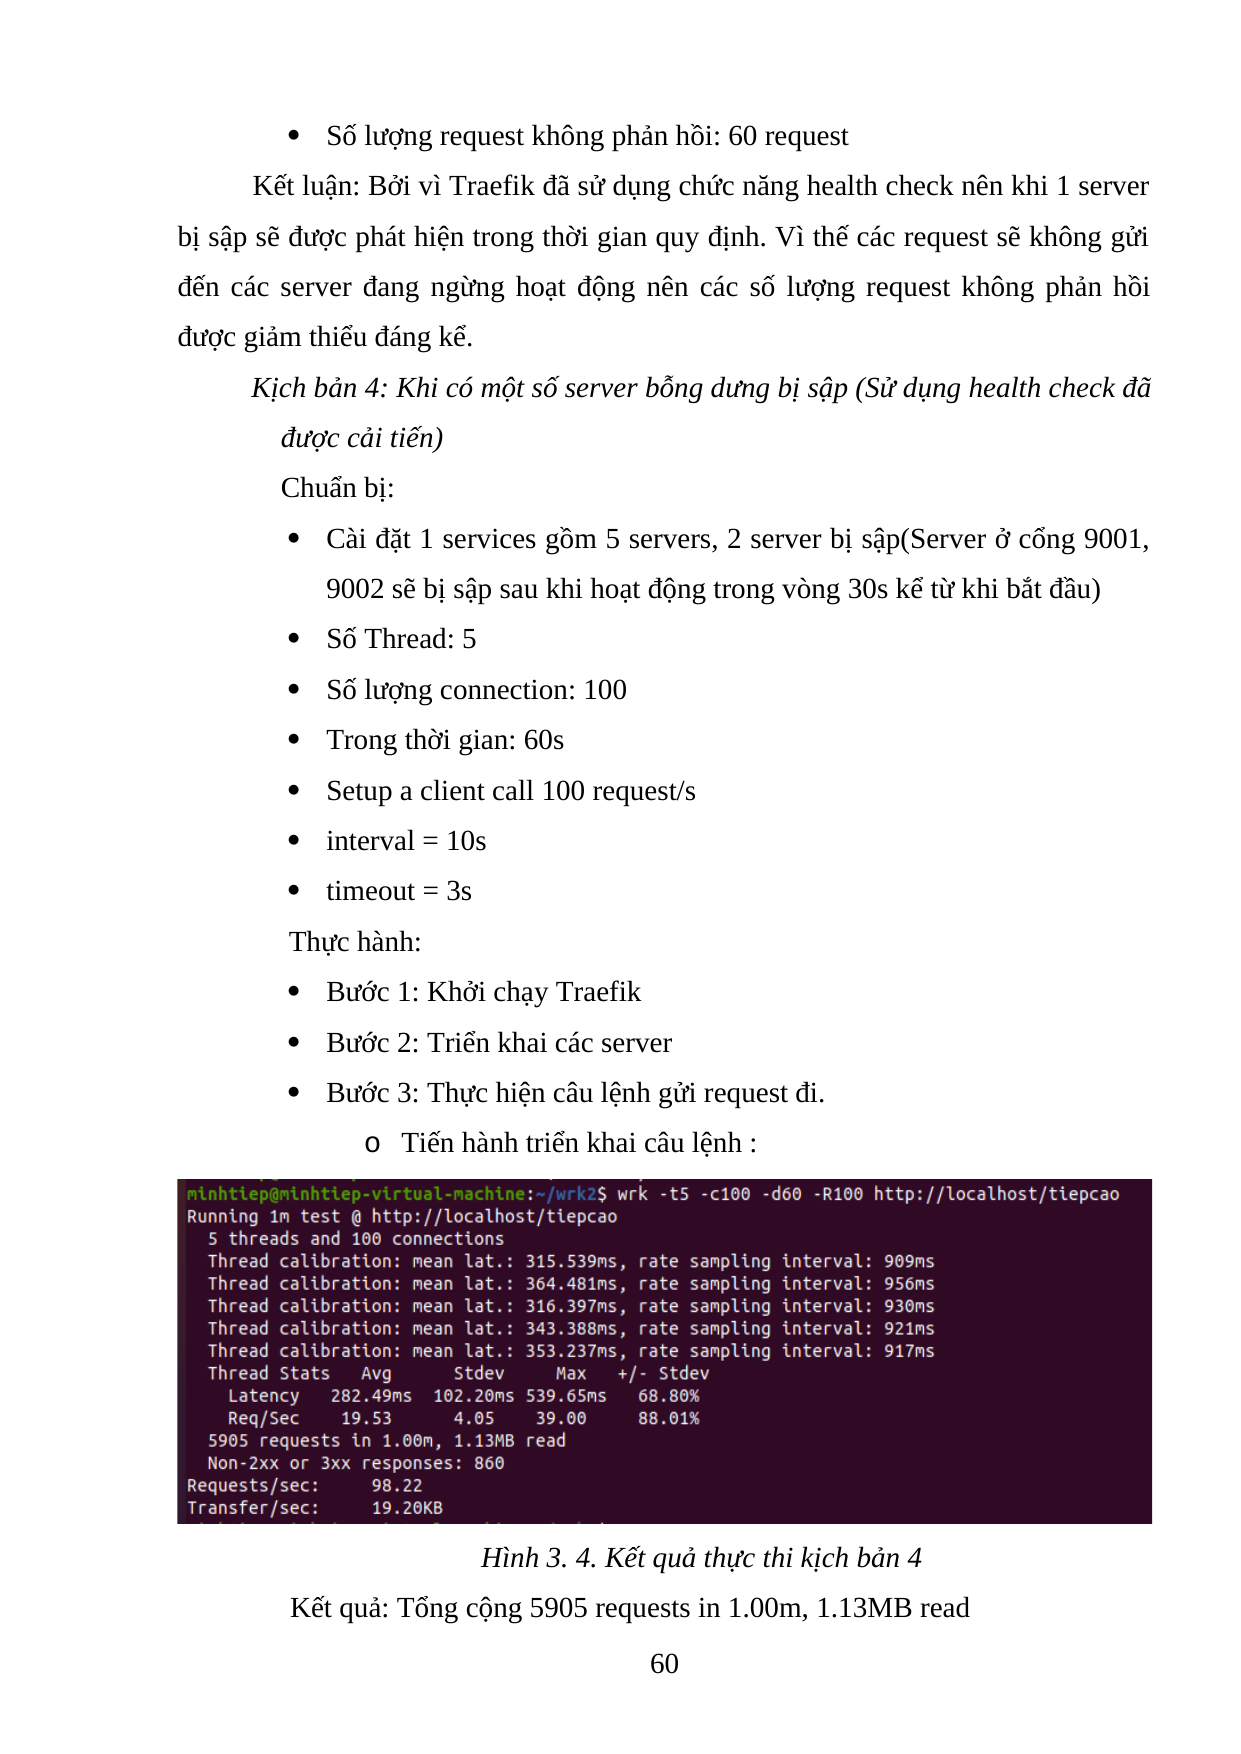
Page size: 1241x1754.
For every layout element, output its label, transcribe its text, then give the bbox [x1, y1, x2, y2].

list Bước 2: Triển khai các server [288, 1025, 1152, 1058]
text Hình 3. 4. Kết quả thực thi kịch bản 4 [177, 1540, 1152, 1574]
list Setup a client call 100 request/s [288, 773, 1152, 806]
picture [177, 1179, 1153, 1524]
list Số Thread: 5 [288, 621, 1152, 655]
list Bước 3: Thực hiện câu lệnh gửi request đi. [288, 1075, 1152, 1109]
text Chuẩn bị: [206, 470, 1152, 504]
list interval = 10s [288, 823, 1152, 857]
text Kết quả: Tổng cộng 5905 requests in 1.00m, 1.13MB read [215, 1590, 1152, 1624]
list Số lượng connection: 100 [288, 672, 1152, 706]
list Tiến hành triển khai câu lệnh : [363, 1126, 1152, 1162]
list Cài đặt 1 services gồm 5 servers, 2 server bị sập(Server ở cổng 9001, 9002 sẽ bị sập sau khi hoạt động trong vòng 30s kể từ khi bắt đầu) [288, 521, 1152, 605]
list timeout = 3s [288, 873, 1152, 907]
list Số lượng request không phản hồi: 60 request [288, 118, 1152, 152]
text Kết luận: Bởi vì Traefik đã sử dụng chức năng health check nên khi 1 server bị sập sẽ được phát hiện trong thời gian quy định. Vì thế các request sẽ không gửi đến các server đang ngừng hoạt động nên các số lượng request không phản hồi được giảm thiểu đáng kể. [177, 168, 1152, 353]
list Bước 1: Khởi chạy Traefik [288, 974, 1152, 1008]
text Thực hành: [213, 924, 1152, 957]
list Trong thời gian: 60s [288, 722, 1152, 756]
subtitle Kịch bản 4: Khi có một số server bỗng dưng bị sập (Sử dụng health check đã được cải tiến) [251, 370, 1152, 454]
